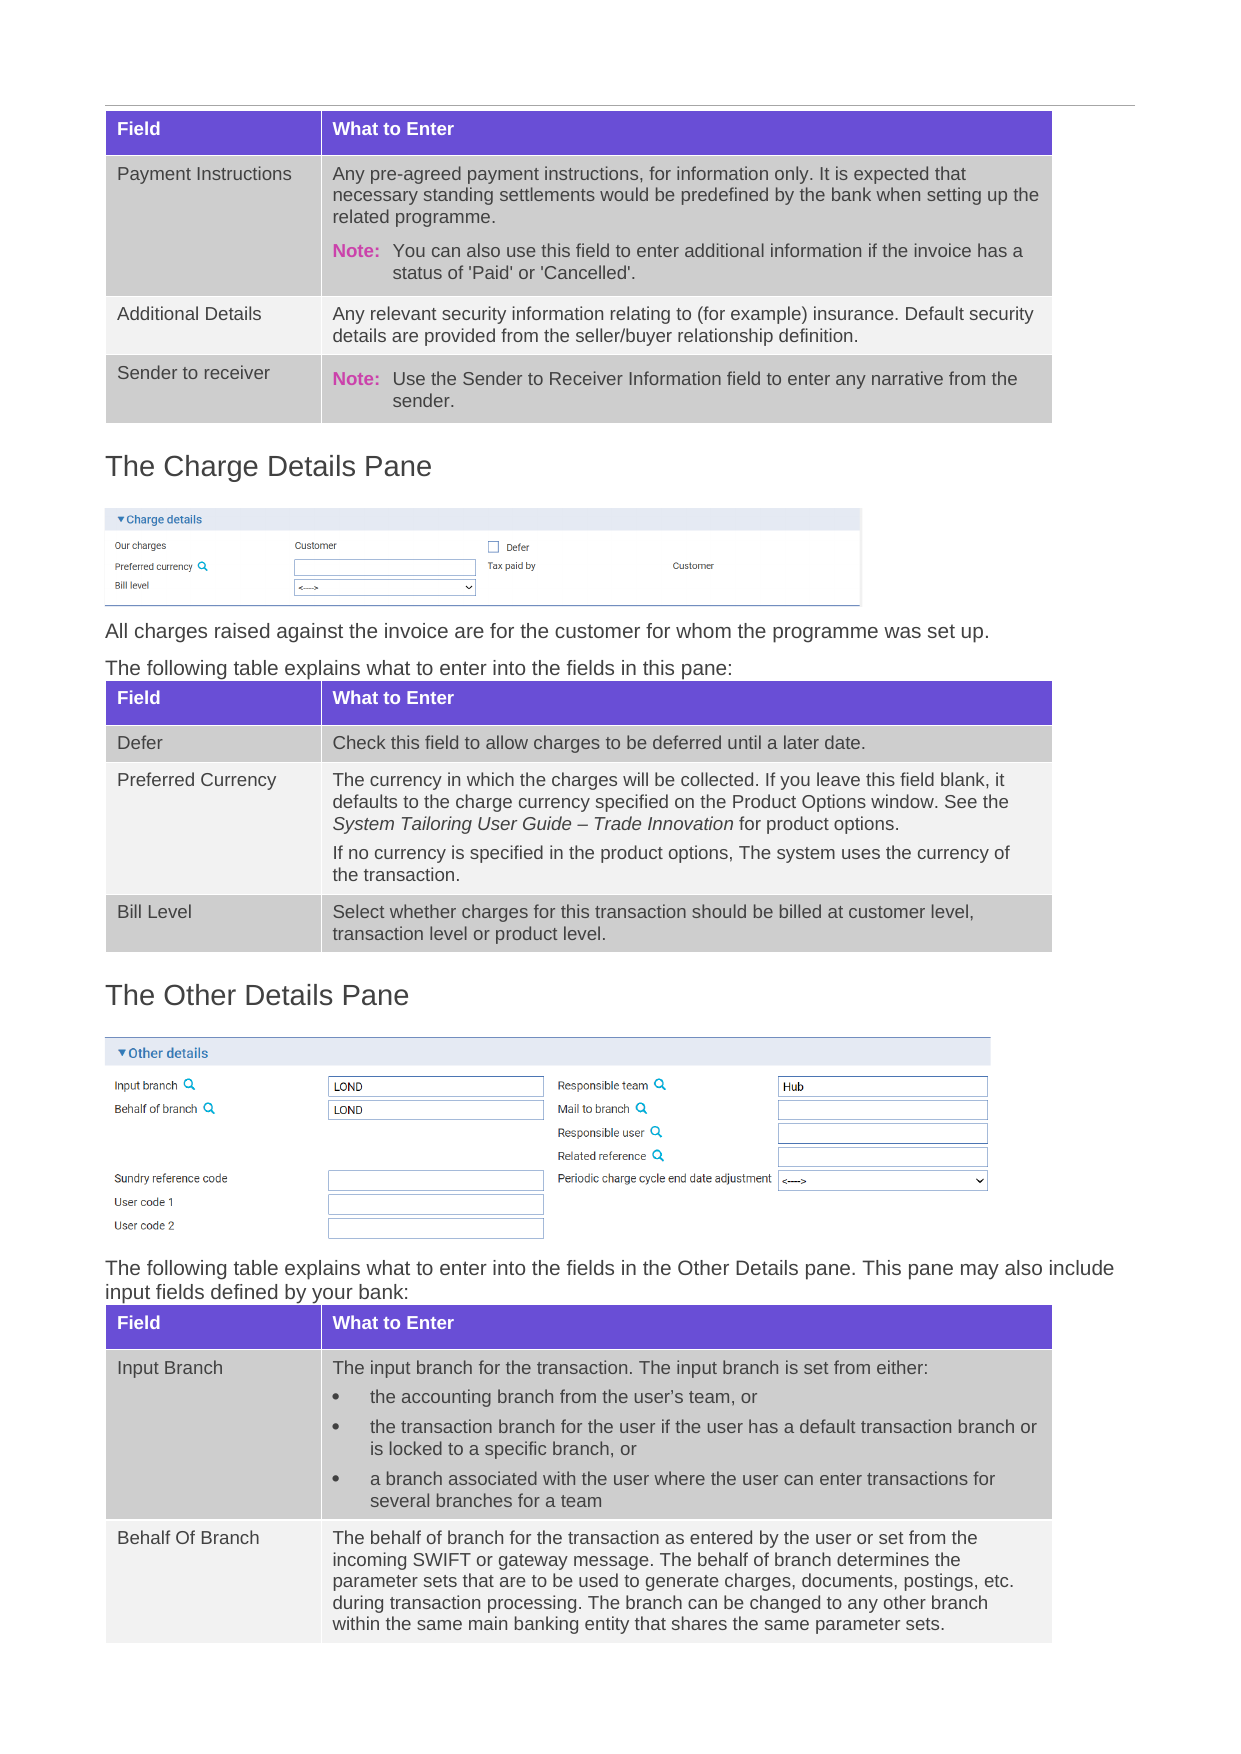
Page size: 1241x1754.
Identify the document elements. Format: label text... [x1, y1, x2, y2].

table_cell Preferred Currency [106, 763, 321, 894]
table_cell Input Branch [106, 1350, 321, 1519]
text The following table explains what to enter into the fields in the Other Details pane. This pane may also include input fields defined by your bank: [105, 1256, 1135, 1304]
table_cell Any relevant security information relating to (for example) insurance. Default security details are provided from the seller/buyer relationship definition. [322, 297, 1052, 354]
table_cell Sender to receiver [106, 355, 321, 423]
picture [104, 1037, 991, 1244]
picture [104, 508, 863, 607]
table_cell The input branch for the transaction. The input branch is set from either: the accounting branch from the user’s team, or the transaction branch for the user if the user has a default transaction branch or is locked to a specific branch, or a branch associated with the user where the user can enter transactions for several branches for a team [322, 1350, 1052, 1519]
text The following table explains what to enter into the fields in this pane: [105, 656, 1135, 680]
table_cell The currency in which the charges will be collected. If you leave this field blank, it defaults to the charge currency specified on the Product Options window. See the System Tailoring User Guide – Trade Innovation for product options. If no currency is specified in the product options, The system uses the currency of the transaction. [322, 763, 1052, 894]
table_cell Payment Instructions [106, 156, 321, 296]
subtitle The Charge Details Pane [105, 449, 1135, 483]
table_cell Select whether charges for this transaction should be billed at customer level, transaction level or product level. [322, 895, 1052, 952]
table_header What to Enter [322, 681, 1052, 725]
table_header Field [106, 1305, 321, 1349]
table_header What to Enter [322, 1305, 1052, 1349]
table_header Field [106, 681, 321, 725]
text All charges raised against the invoice are for the customer for whom the programme was set up. [105, 619, 1135, 643]
table_cell Any pre-agreed payment instructions, for information only. It is expected that necessary standing settlements would be predefined by the bank when setting up the related programme. You can also use this field to enter additional information if the invoice has a status of 'Paid' or 'Cancelled'. [322, 156, 1052, 296]
table_cell Check this field to allow charges to be deferred until a later date. [322, 726, 1052, 762]
table_cell Behalf Of Branch [106, 1521, 321, 1643]
table_cell Bill Level [106, 895, 321, 952]
table_cell Defer [106, 726, 321, 762]
subtitle The Other Details Pane [105, 978, 1135, 1012]
table_cell The behalf of branch for the transaction as entered by the user or set from the incoming SWIFT or gateway message. The behalf of branch determines the parameter sets that are to be used to generate charges, documents, postings, etc. during transaction processing. The branch can be changed to any other branch within the same main banking entity that shares the same parameter sets. [322, 1521, 1052, 1643]
table_cell Use the Sender to Receiver Information field to enter any narrative from the sender. [322, 355, 1052, 423]
table_header Field [106, 111, 321, 155]
table_header What to Enter [322, 111, 1052, 155]
table_cell Additional Details [106, 297, 321, 354]
